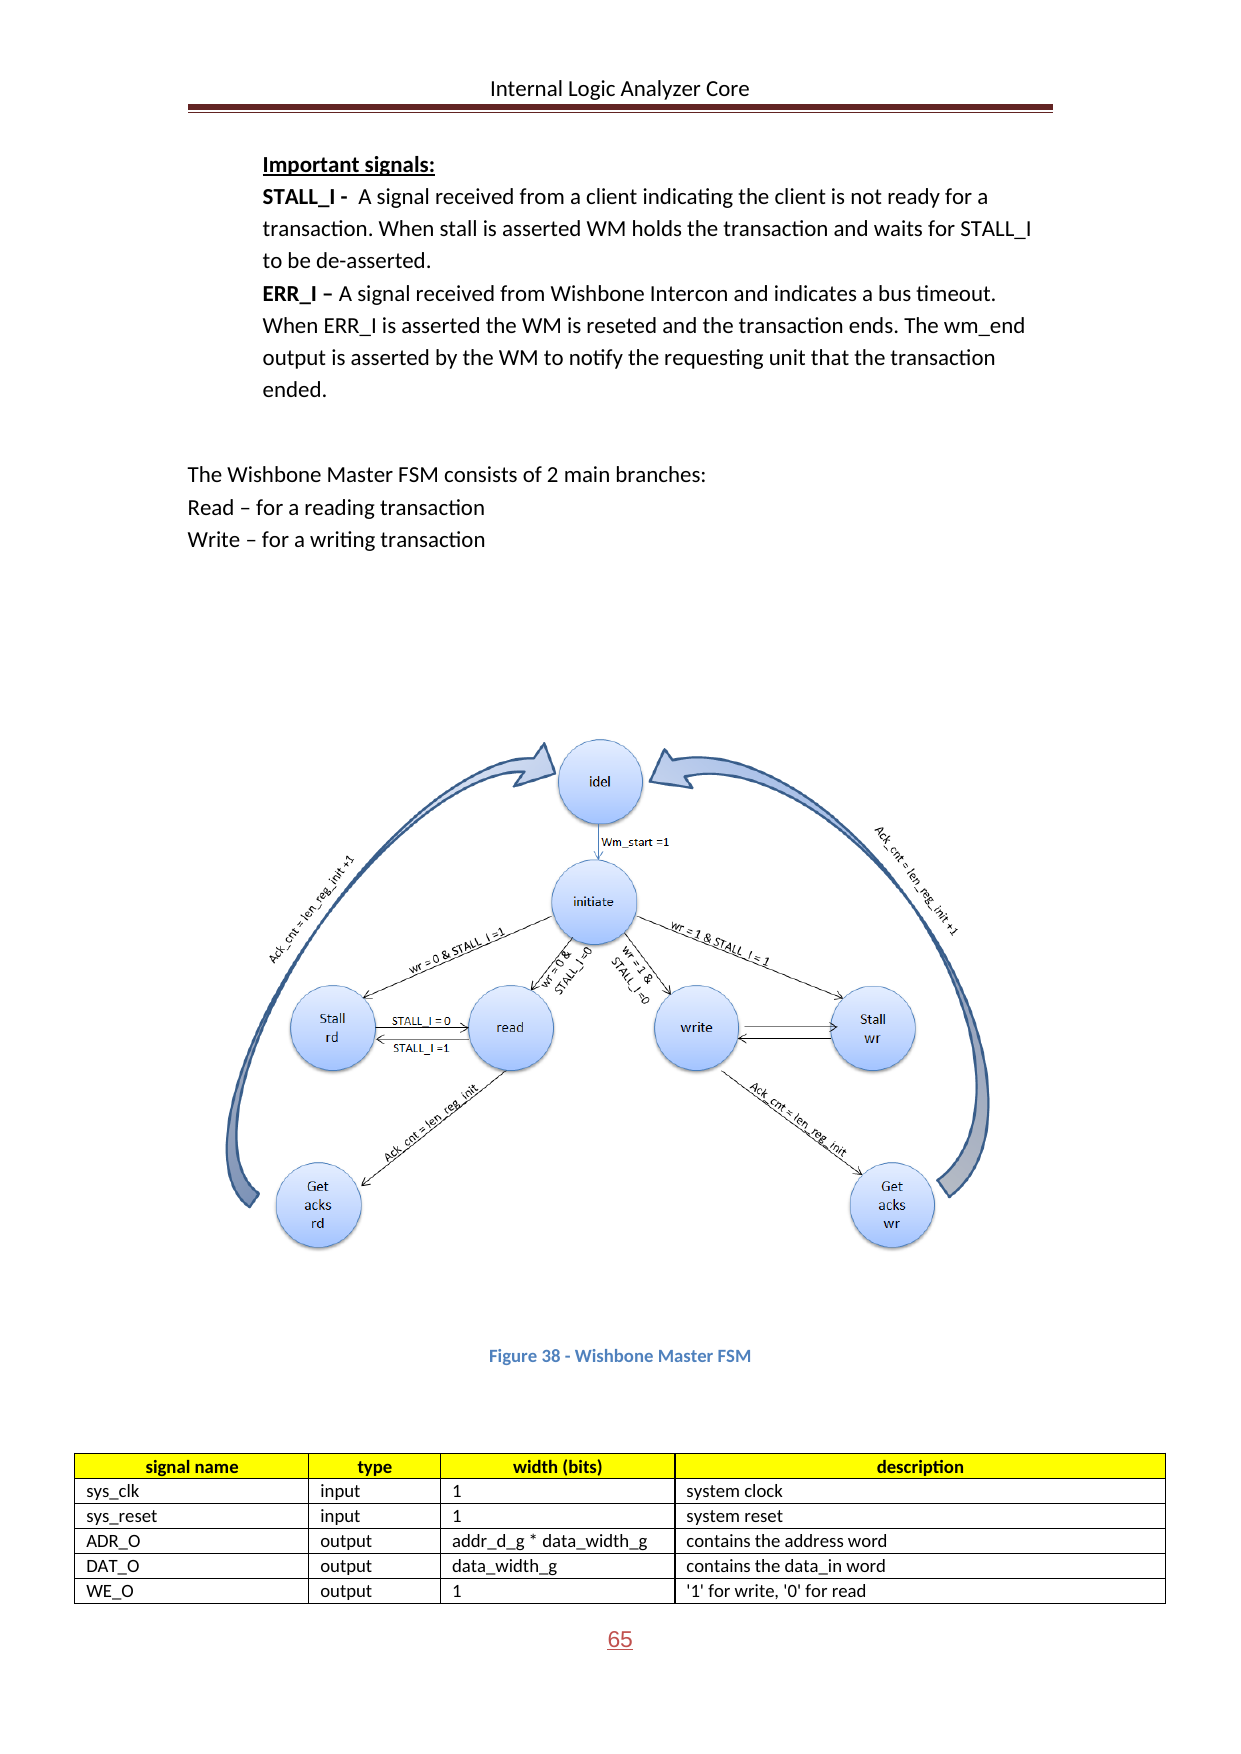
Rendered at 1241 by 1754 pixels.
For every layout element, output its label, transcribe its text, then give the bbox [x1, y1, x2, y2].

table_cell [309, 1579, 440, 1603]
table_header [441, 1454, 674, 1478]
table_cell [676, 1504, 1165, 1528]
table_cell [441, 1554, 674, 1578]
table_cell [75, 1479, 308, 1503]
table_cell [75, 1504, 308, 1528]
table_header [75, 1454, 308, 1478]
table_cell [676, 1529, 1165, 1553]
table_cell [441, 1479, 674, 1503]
text The Wishbone Master FSM consists of 2 main branches: [187, 461, 1053, 488]
picture [187, 718, 1053, 1341]
text Write – for a writing transaction [187, 525, 1053, 553]
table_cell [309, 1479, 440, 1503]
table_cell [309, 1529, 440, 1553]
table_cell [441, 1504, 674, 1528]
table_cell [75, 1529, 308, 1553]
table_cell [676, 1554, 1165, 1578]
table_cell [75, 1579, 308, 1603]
list ERR_I – A signal received from Wishbone Intercon and indicates a bus timeout. When ERR_I is asserted the WM is reseted and the transaction ends. The wm_end output is asserted by the WM to notify the requesting unit that the transaction ended. [262, 279, 1053, 403]
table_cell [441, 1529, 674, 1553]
list Important signals: [262, 150, 1053, 178]
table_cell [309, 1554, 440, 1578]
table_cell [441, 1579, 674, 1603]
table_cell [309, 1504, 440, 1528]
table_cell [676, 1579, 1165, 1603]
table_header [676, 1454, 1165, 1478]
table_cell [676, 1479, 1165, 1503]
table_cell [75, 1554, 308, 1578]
list STALL_I - A signal received from a client indicating the client is not ready for a transaction. When stall is asserted WM holds the transaction and waits for STALL_I to be de-asserted. [262, 182, 1053, 274]
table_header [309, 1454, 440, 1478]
text Read – for a reading transaction [187, 493, 1053, 521]
